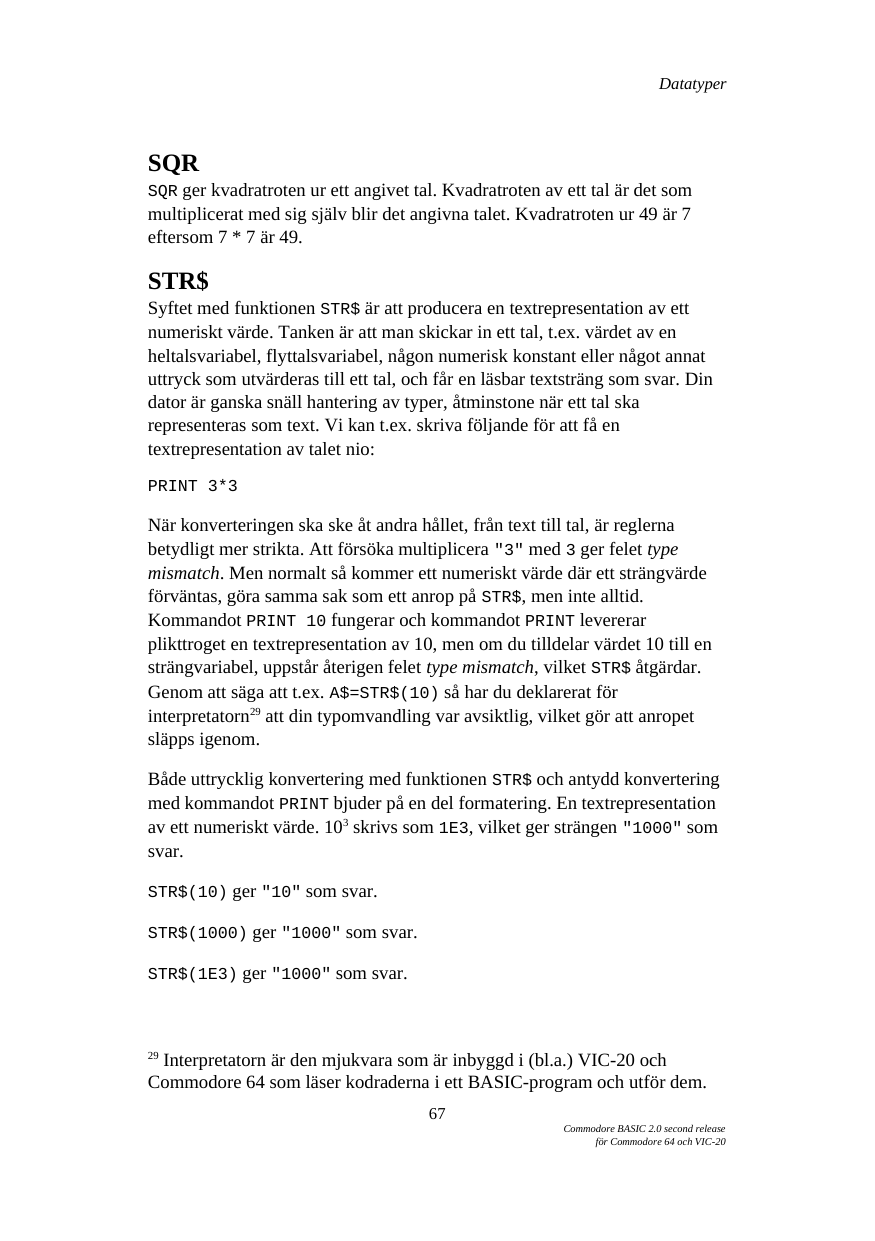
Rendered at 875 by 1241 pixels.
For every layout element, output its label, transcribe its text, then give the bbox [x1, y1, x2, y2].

text När konverteringen ska ske åt andra hållet, från text till tal, är reglerna betydligt mer strikta. Att försöka multiplicera "3" med 3 ger felet type mismatch. Men normalt så kommer ett numeriskt värde där ett strängvärde förväntas, göra samma sak som ett anrop på STR$, men inte alltid. Kommandot PRINT 10 fungerar och kommandot PRINT levererar plikttroget en textrepresentation av 10, men om du tilldelar värdet 10 till en strängvariabel, uppstår återigen felet type mismatch, vilket STR$ åtgärdar. Genom att säga att t.ex. A$=STR$(10) så har du deklarerat för interpretatorn att din typomvandling var avsiktlig, vilket gör att anropet släpps igenom. [148, 514, 726, 749]
text PRINT 3*3 [148, 477, 726, 496]
text Syftet med funktionen STR$ är att producera en textrepresentation av ett numeriskt värde. Tanken är att man skickar in ett tal, t.ex. värdet av en heltalsvariabel, flyttalsvariabel, någon numerisk konstant eller något annat uttryck som utvärderas till ett tal, och får en läsbar textsträng som svar. Din dator är ganska snäll hantering av typer, åtminstone när ett tal ska representeras som text. Vi kan t.ex. skriva följande för att få en textrepresentation av talet nio: [148, 297, 726, 459]
text STR$(10) ger "10" som svar. [148, 880, 726, 903]
text Både uttrycklig konvertering med funktionen STR$ och antydd konvertering med kommandot PRINT bjuder på en del formatering. En textrepresentation av ett numeriskt värde. 103 skrivs som 1E3, vilket ger strängen "1000" som svar. [148, 768, 726, 862]
text SQR ger kvadratroten ur ett angivet tal. Kvadratroten av ett tal är det som multiplicerat med sig själv blir det angivna talet. Kvadratroten ur 49 är 7 eftersom 7 * 7 är 49. [148, 179, 726, 248]
subtitle STR$ [148, 266, 726, 295]
text STR$(1E3) ger "1000" som svar. [148, 962, 726, 985]
subtitle SQR [148, 148, 726, 176]
text STR$(1000) ger "1000" som svar. [148, 921, 726, 944]
